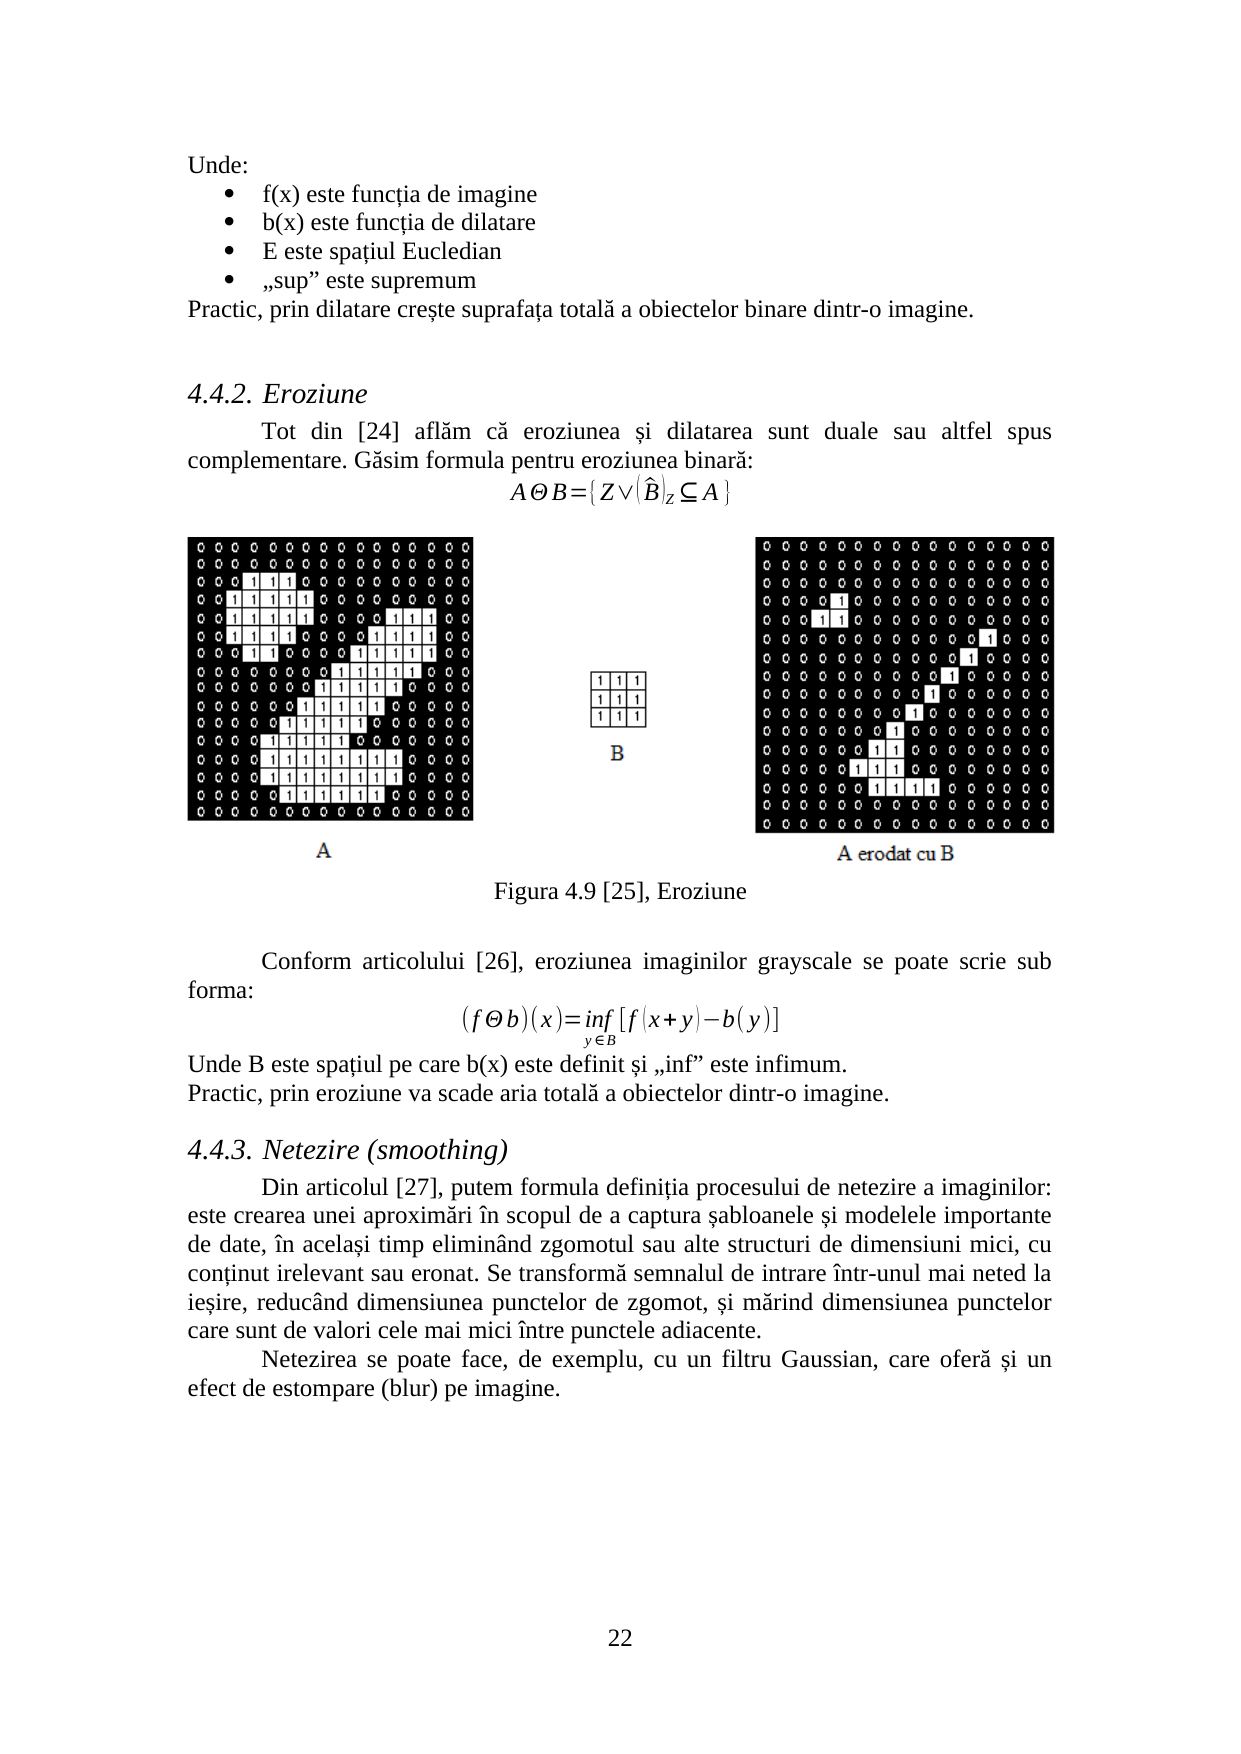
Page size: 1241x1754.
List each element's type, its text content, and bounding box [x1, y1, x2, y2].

text Practic, prin dilatare crește suprafața totală a obiectelor binare dintr-o imagine. [187, 294, 1053, 322]
text Practic, prin eroziune va scade aria totală a obiectelor dintr-o imagine. [187, 1078, 1053, 1107]
text Unde: [187, 150, 1053, 179]
list E este spațiul Eucledian [225, 236, 1053, 265]
list „sup” este supremum [225, 265, 1053, 294]
picture [187, 537, 1057, 877]
subtitle Eroziune [187, 376, 1053, 410]
subtitle Netezire (smoothing) [187, 1132, 1053, 1165]
text Unde B este spațiul pe care b(x) este definit și „inf” este infimum. [187, 1049, 1053, 1078]
text Conform articolului [], eroziunea imaginilor grayscale se poate scrie sub forma: [187, 946, 1053, 1004]
list b(x) este funcția de dilatare [225, 207, 1053, 236]
text Netezirea se poate face, de exemplu, cu un filtru Gaussian, care oferă și un efect de estompare (blur) pe imagine. [187, 1344, 1053, 1402]
text Tot din [24] aflăm că eroziunea și dilatarea sunt duale sau altfel spus complementare. Găsim formula pentru eroziunea binară: [187, 416, 1053, 473]
text Din articolul [], putem formula definiția procesului de netezire a imaginilor: este crearea unei aproximări în scopul de a captura șabloanele și modelele importante de date, în același timp eliminând zgomotul sau alte structuri de dimensiuni mici, cu conținut irelevant sau eronat. Se transformă semnalul de intrare într-unul mai neted la ieșire, reducând dimensiunea punctelor de zgomot, și mărind dimensiunea punctelor care sunt de valori cele mai mici între punctele adiacente. [187, 1172, 1053, 1344]
list f(x) este funcția de imagine [225, 179, 1053, 207]
